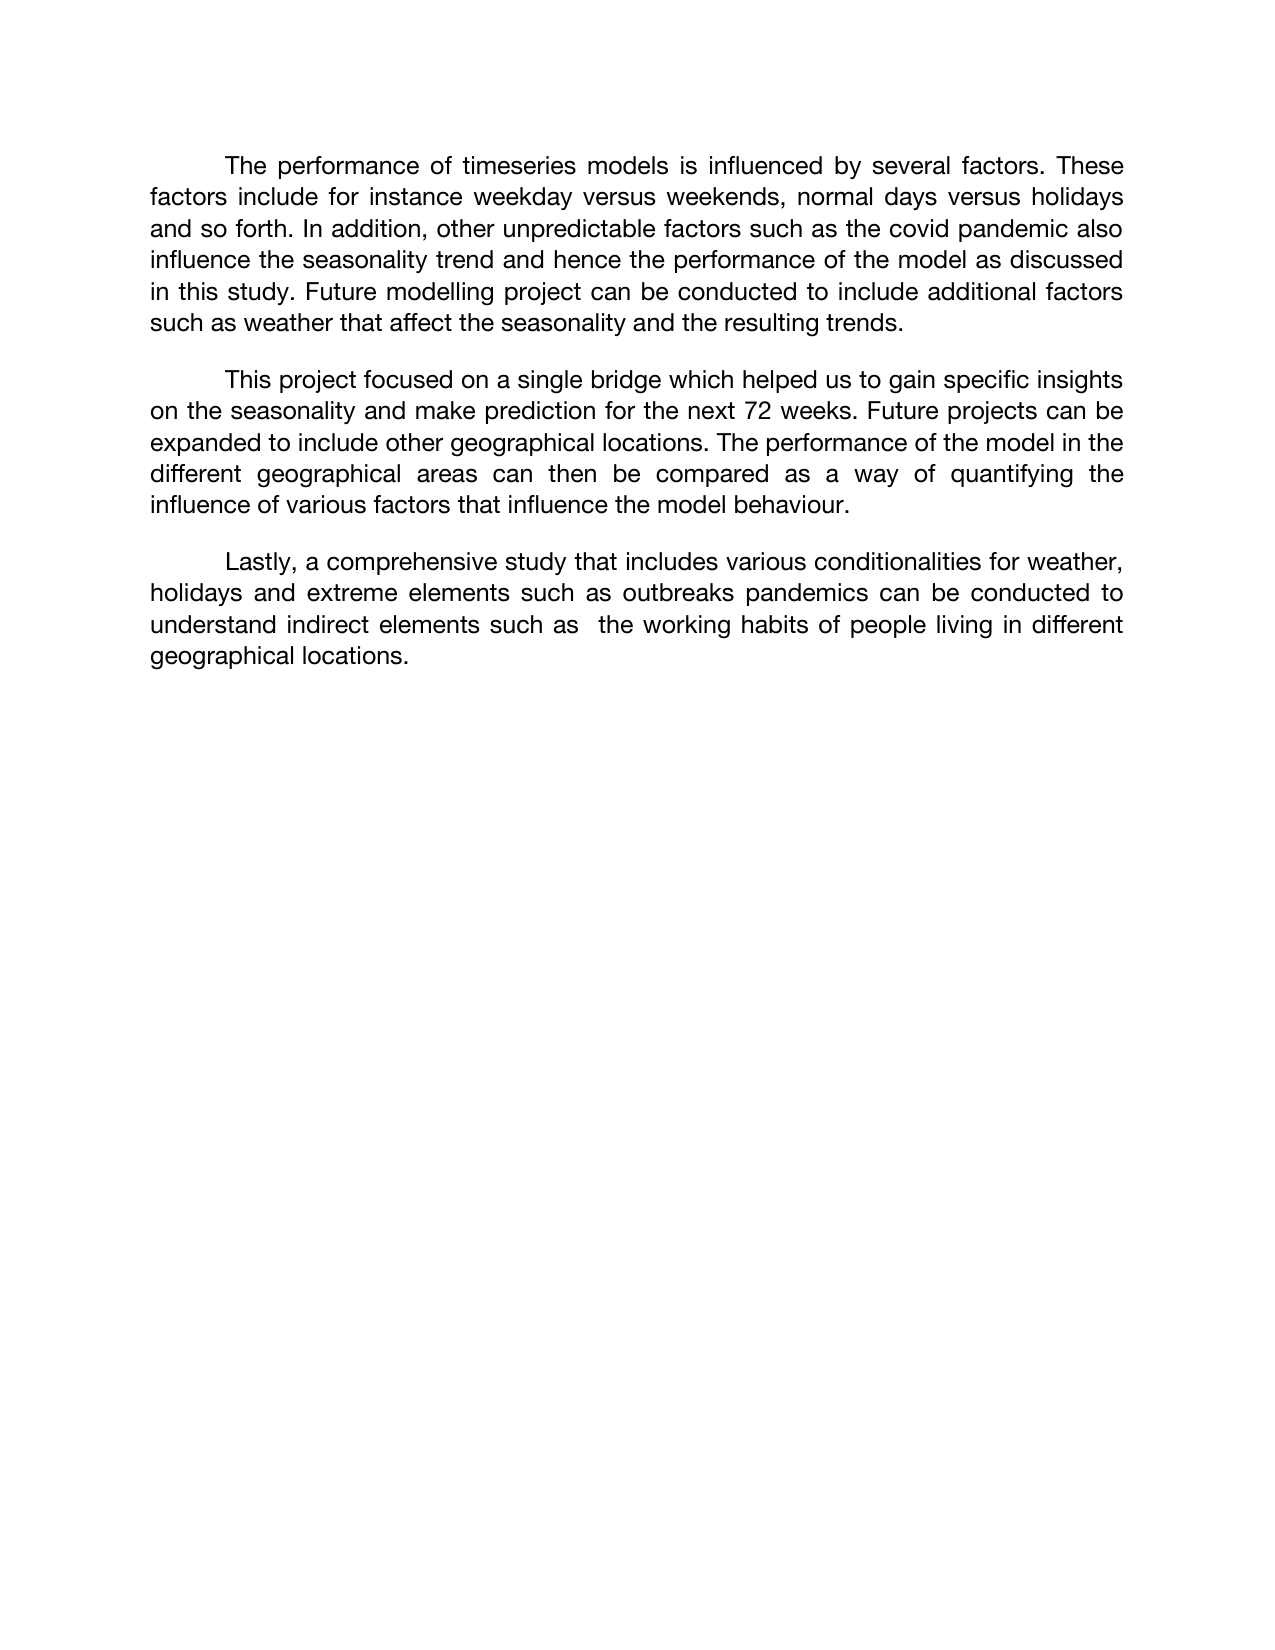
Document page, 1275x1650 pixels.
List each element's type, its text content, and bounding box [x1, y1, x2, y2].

text The performance of timeseries models is influenced by several factors. These factors include for instance weekday versus weekends, normal days versus holidays and so forth. In addition, other unpredictable factors such as the covid pandemic also influence the seasonality trend and hence the performance of the model as discussed in this study. Future modelling project can be conducted to include additional factors such as weather that affect the seasonality and the resulting trends. [150, 150, 1125, 339]
text Lastly, a comprehensive study that includes various conditionalities for weather, holidays and extreme elements such as outbreaks pandemics can be conducted to understand indirect elements such as the working habits of people living in different geographical locations. [150, 546, 1125, 672]
text This project focused on a single bridge which helped us to gain specific insights on the seasonality and make prediction for the next 72 weeks. Future projects can be expanded to include other geographical locations. The performance of the model in the different geographical areas can then be compared as a way of quantifying the influence of various factors that influence the model behaviour. [150, 364, 1125, 521]
